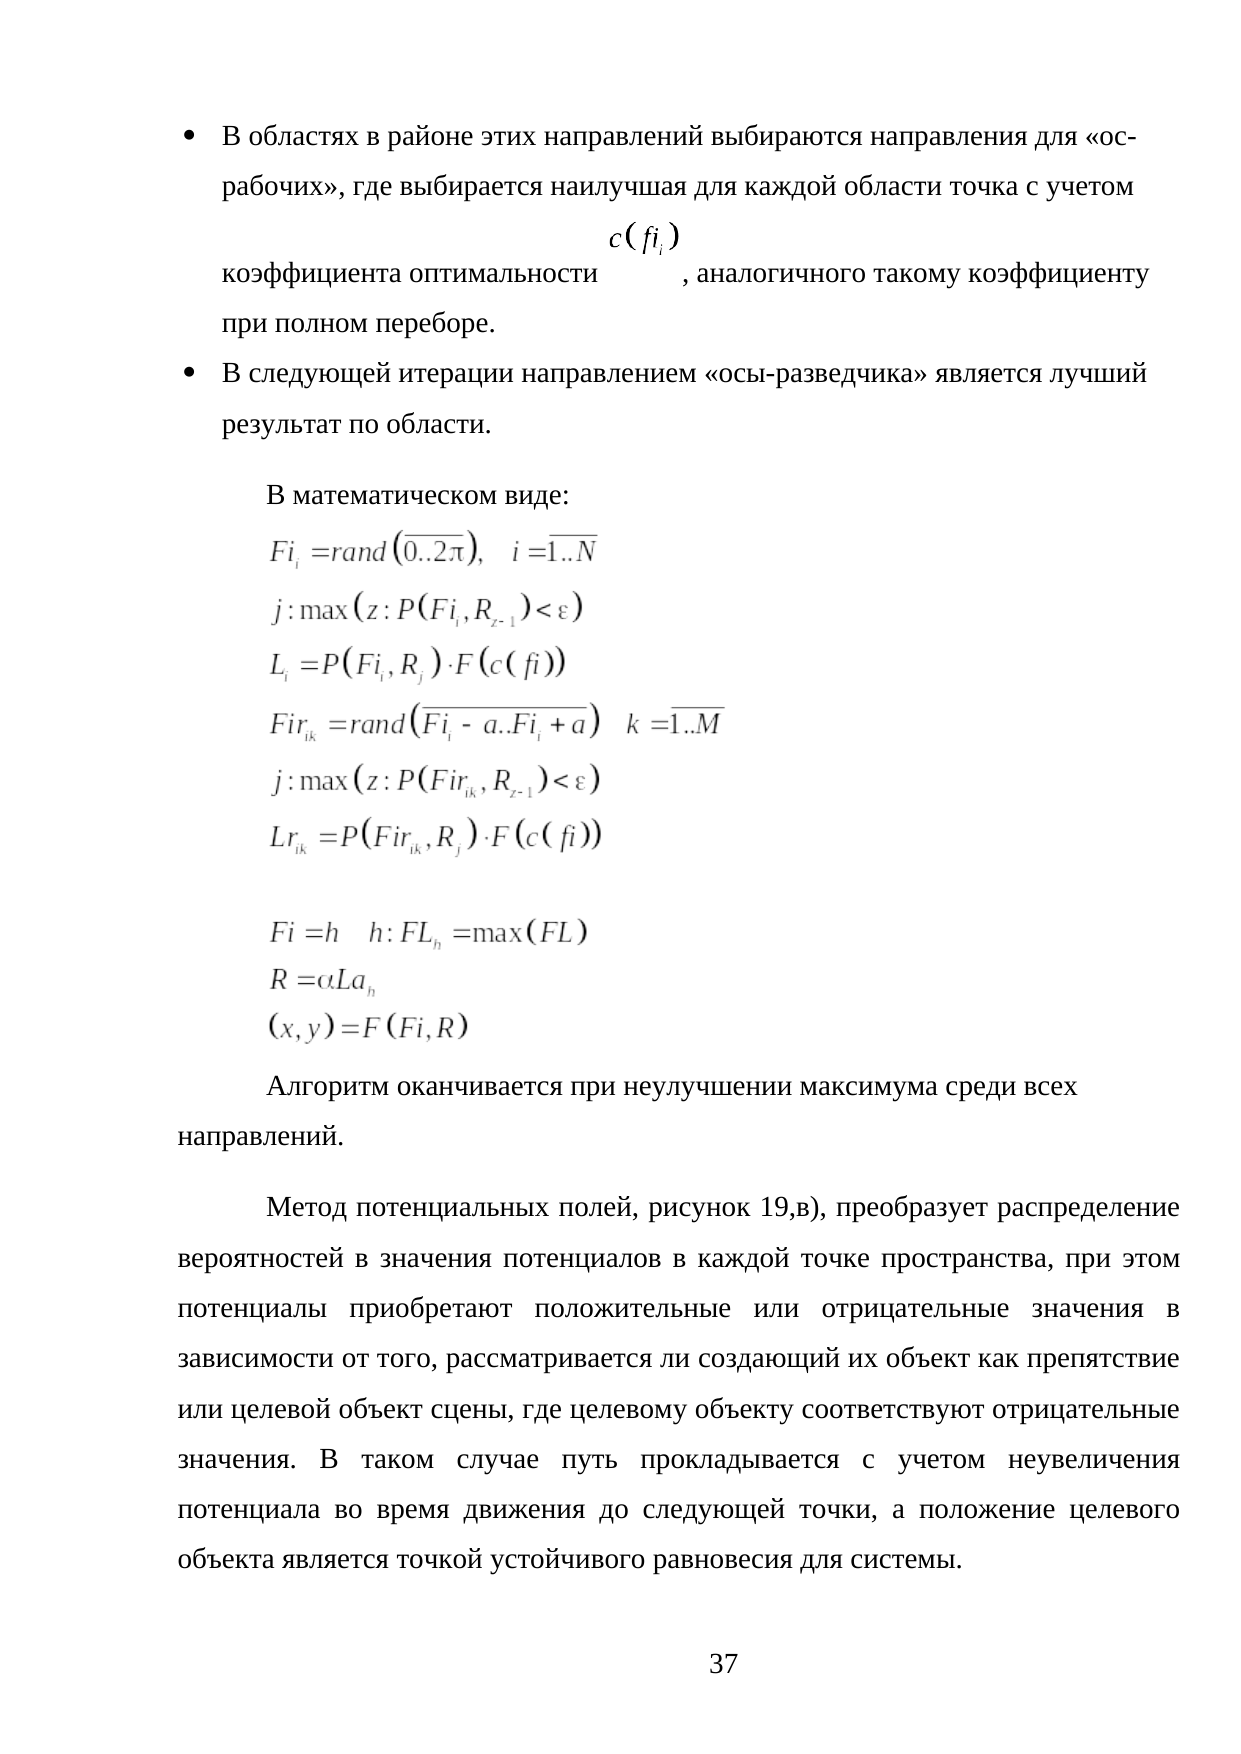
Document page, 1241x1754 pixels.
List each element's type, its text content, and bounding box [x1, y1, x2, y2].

list В следующей итерации направлением «осы-разведчика» является лучший результат по области. [184, 356, 1181, 439]
list В областях в районе этих направлений выбираются направления для «ос-рабочих», где выбирается наилучшая для каждой области точка с учетом коэффициента оптимальности , аналогичного такому коэффициенту при полном переборе. [184, 118, 1181, 339]
text Метод потенциальных полей, рисунок 19,в), преобразует распределение вероятностей в значения потенциалов в каждой точке пространства, при этом потенциалы приобретают положительные или отрицательные значения в зависимости от того, рассматривается ли создающий их объект как препятствие или целевой объект сцены, где целевому объекту соответствуют отрицательные значения. В таком случае путь прокладывается с учетом неувеличения потенциала во время движения до следующей точки, а положение целевого объекта является точкой устойчивого равновесия для системы. [177, 1189, 1181, 1575]
text В математическом виде: [177, 477, 1181, 511]
text Алгоритм оканчивается при неулучшении максимума среди всех направлений. [177, 1068, 1181, 1152]
